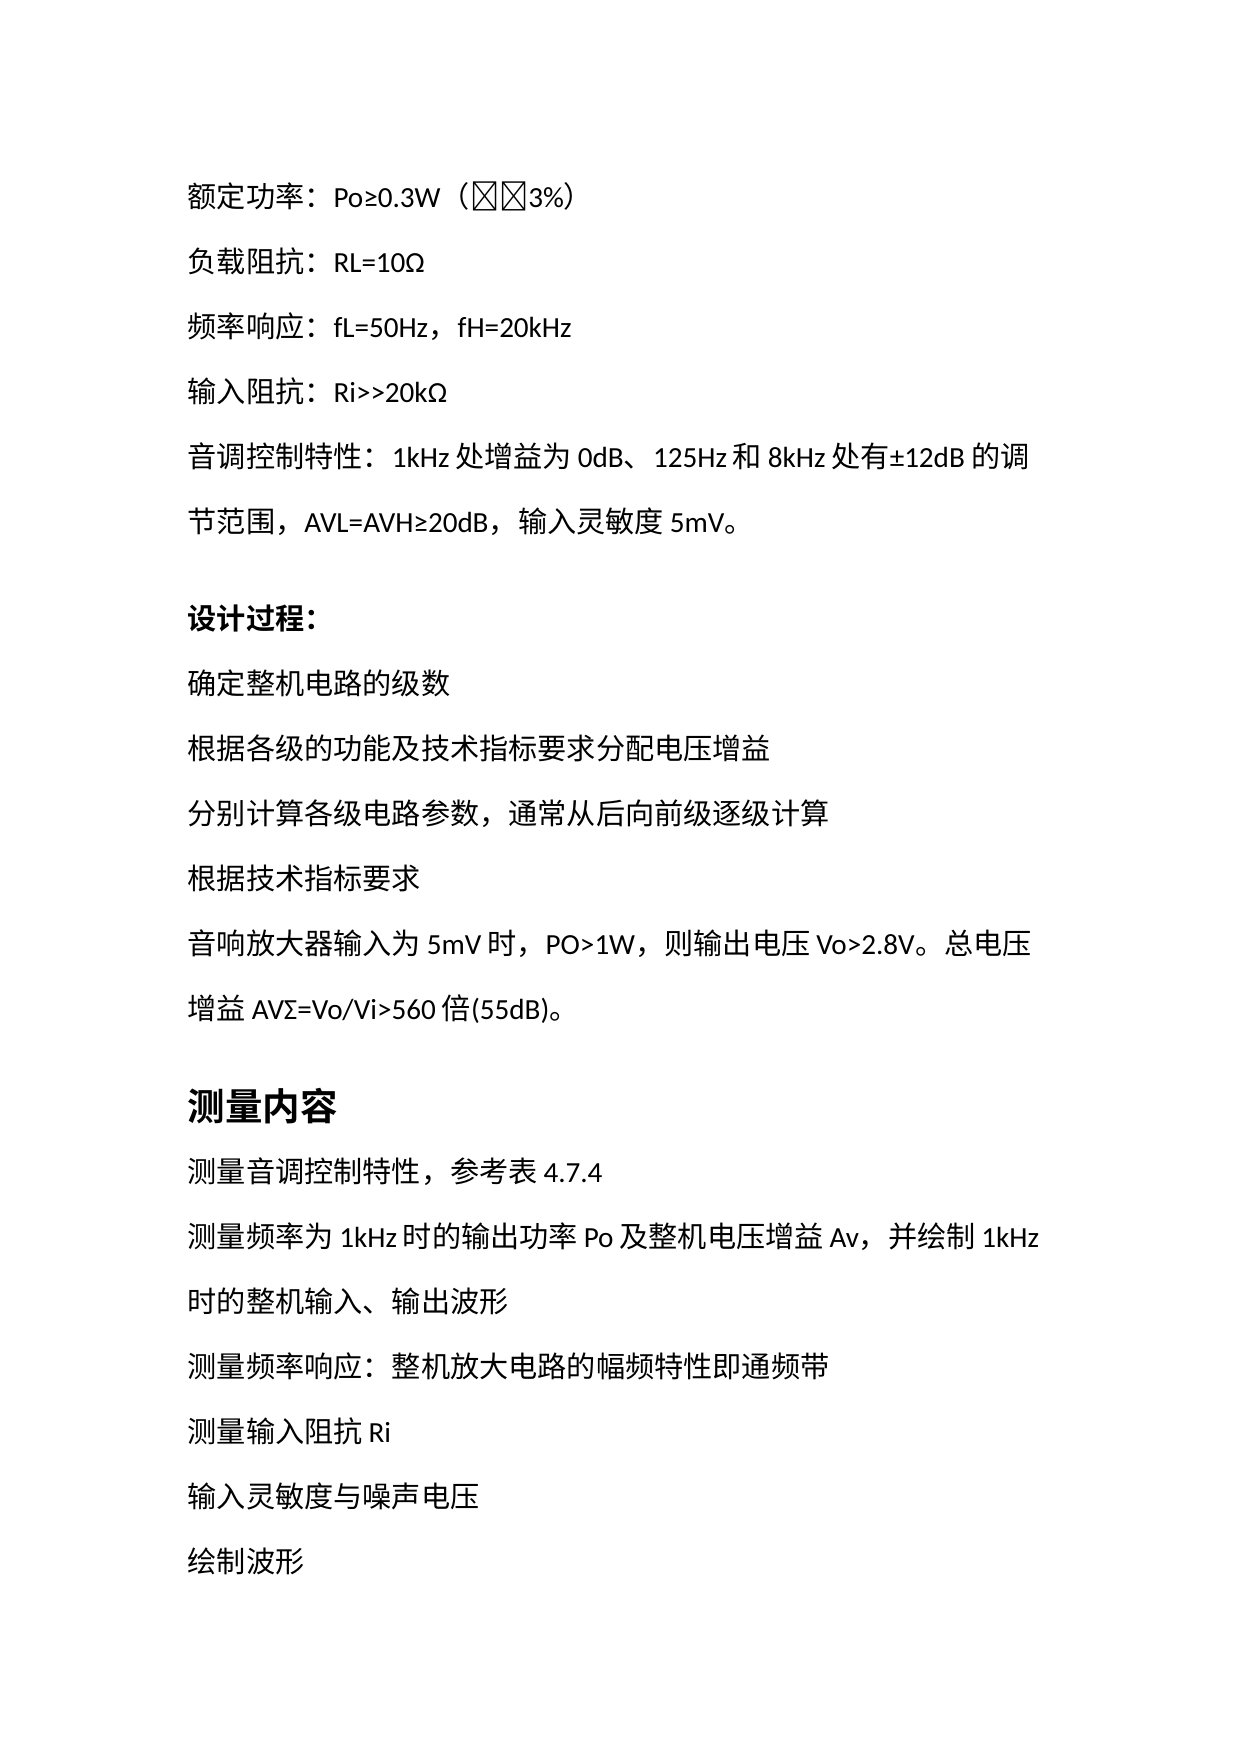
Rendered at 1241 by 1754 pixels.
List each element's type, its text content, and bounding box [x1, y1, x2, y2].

list 测量内容 [187, 1039, 1053, 1137]
list 音调控制特性：1kHz处增益为0dB、125Hz和8kHz处有±12dB的调节范围，AVL=AVH≥20dB，输入灵敏度5mV。 [187, 422, 1053, 552]
list 根据技术指标要求 [187, 844, 1053, 909]
list 频率响应：fL=50Hz，fH=20kHz [187, 292, 1053, 357]
list 负载阻抗：RL=10Ω [187, 227, 1053, 292]
list 根据各级的功能及技术指标要求分配电压增益 [187, 714, 1053, 779]
list 测量频率为1kHz时的输出功率Po及整机电压增益Av，并绘制1kHz时的整机输入、输出波形 [187, 1202, 1053, 1332]
list 音响放大器输入为5mV时，PO>1W，则输出电压Vo>2.8V。总电压增益AVΣ=Vo/Vi>560倍(55dB)。 [187, 909, 1053, 1039]
list 测量频率响应：整机放大电路的幅频特性即通频带 [187, 1332, 1053, 1397]
list 设计过程： 确定整机电路的级数 [187, 584, 1053, 714]
list 输入阻抗：Ri>>20kΩ [187, 357, 1053, 422]
list 测量输入阻抗Ri [187, 1397, 1053, 1462]
list 额定功率：Po≥0.3W（3%） [187, 162, 1053, 227]
list 分别计算各级电路参数，通常从后向前级逐级计算 [187, 779, 1053, 844]
list 绘制波形 [187, 1527, 1053, 1592]
list 输入灵敏度与噪声电压 [187, 1462, 1053, 1527]
list 测量音调控制特性，参考表4.7.4 [187, 1137, 1053, 1202]
